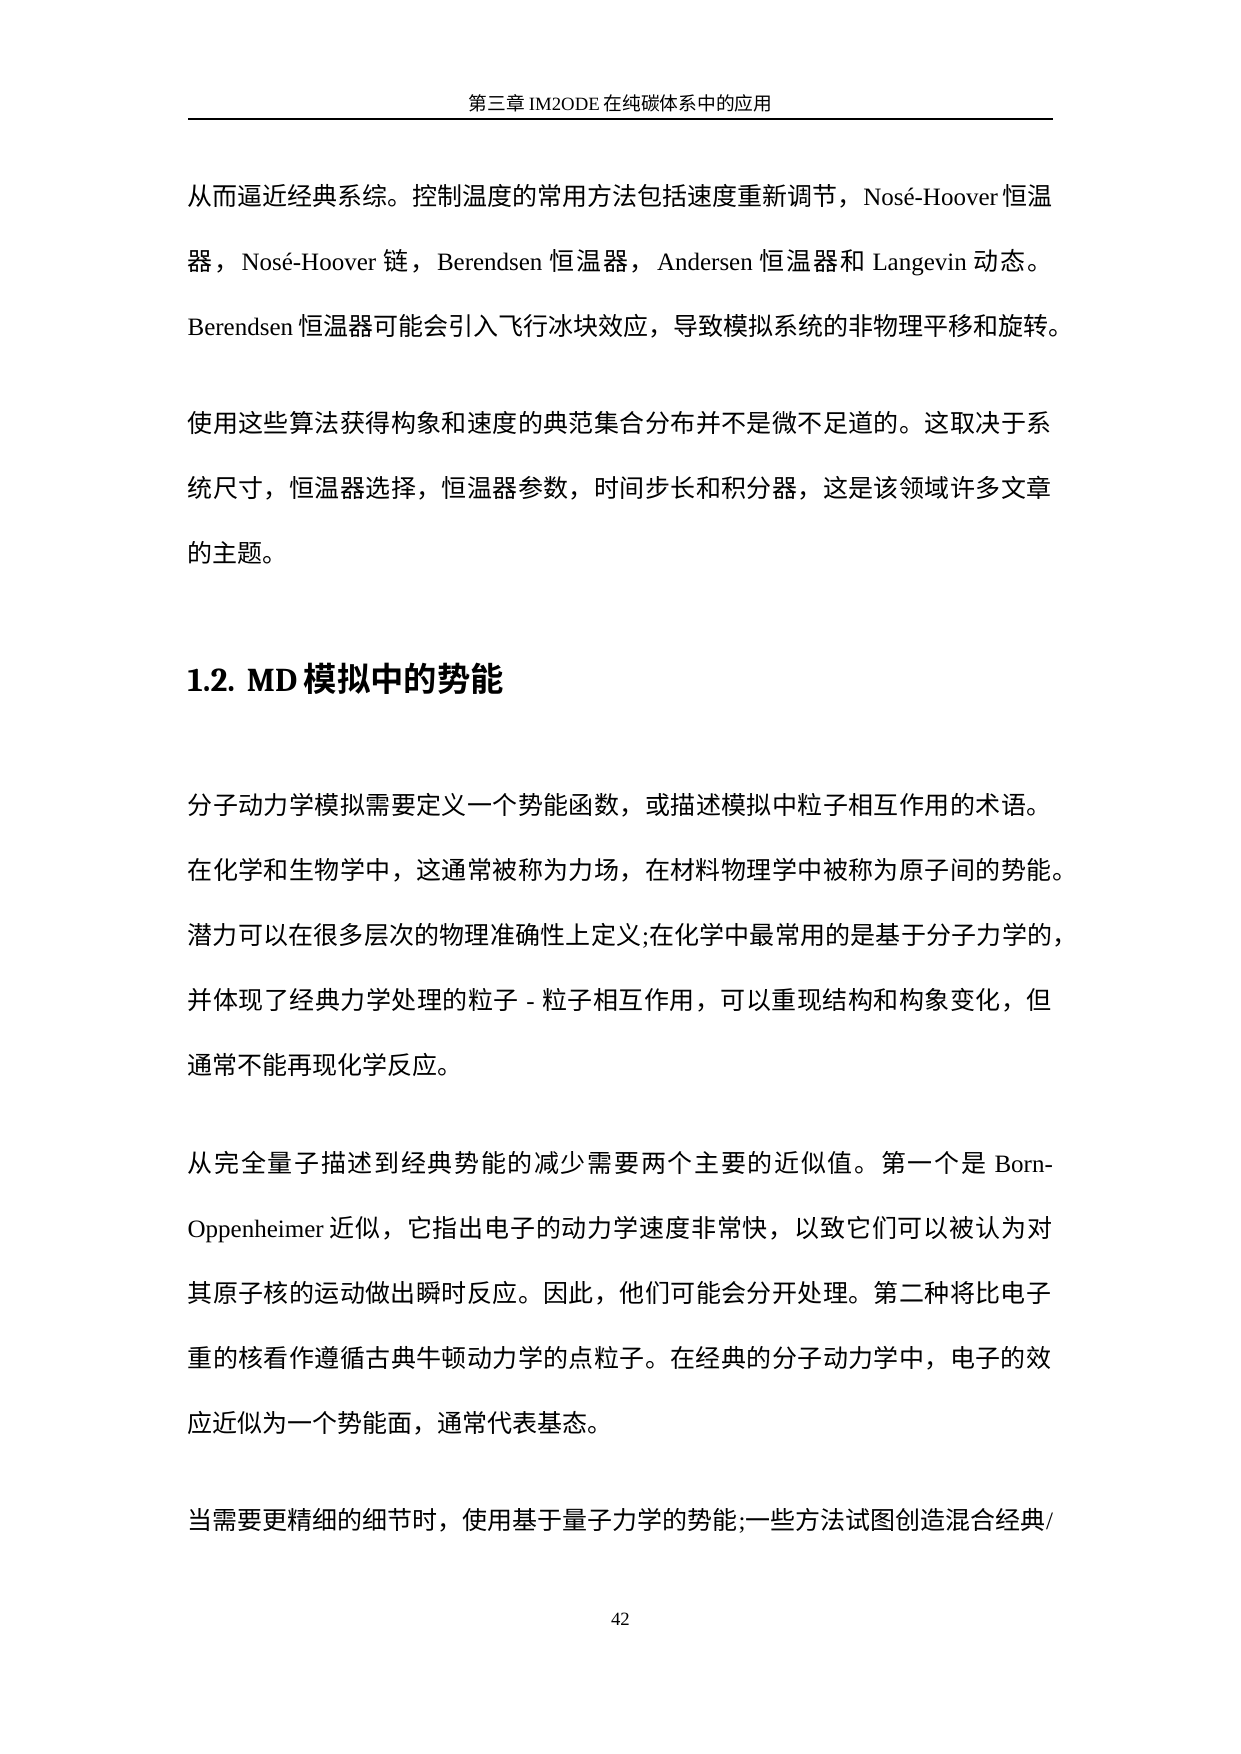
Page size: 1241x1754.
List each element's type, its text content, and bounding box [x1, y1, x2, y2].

text 分子动力学模拟需要定义一个势能函数，或描述模拟中粒子相互作用的术语。在化学和生物学中，这通常被称为力场，在材料物理学中被称为原子间的势能。潜力可以在很多层次的物理准确性上定义;在化学中最常用的是基于分子力学的，并体现了经典力学处理的粒子 - 粒子相互作用，可以重现结构和构象变化，但通常不能再现化学反应。 [187, 771, 1053, 1096]
text 使用这些算法获得构象和速度的典范集合分布并不是微不足道的。这取决于系统尺寸，恒温器选择，恒温器参数，时间步长和积分器，这是该领域许多文章的主题。 [187, 389, 1053, 584]
subtitle MD模拟中的势能 [187, 644, 1053, 709]
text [187, 1486, 1053, 1551]
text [187, 162, 1053, 357]
text 从完全量子描述到经典势能的减少需要两个主要的近似值。第一个是Born-Oppenheimer近似，它指出电子的动力学速度非常快，以致它们可以被认为对其原子核的运动做出瞬时反应。因此，他们可能会分开处理。第二种将比电子重的核看作遵循古典牛顿动力学的点粒子。在经典的分子动力学中，电子的效应近似为一个势能面，通常代表基态。 [187, 1129, 1053, 1454]
